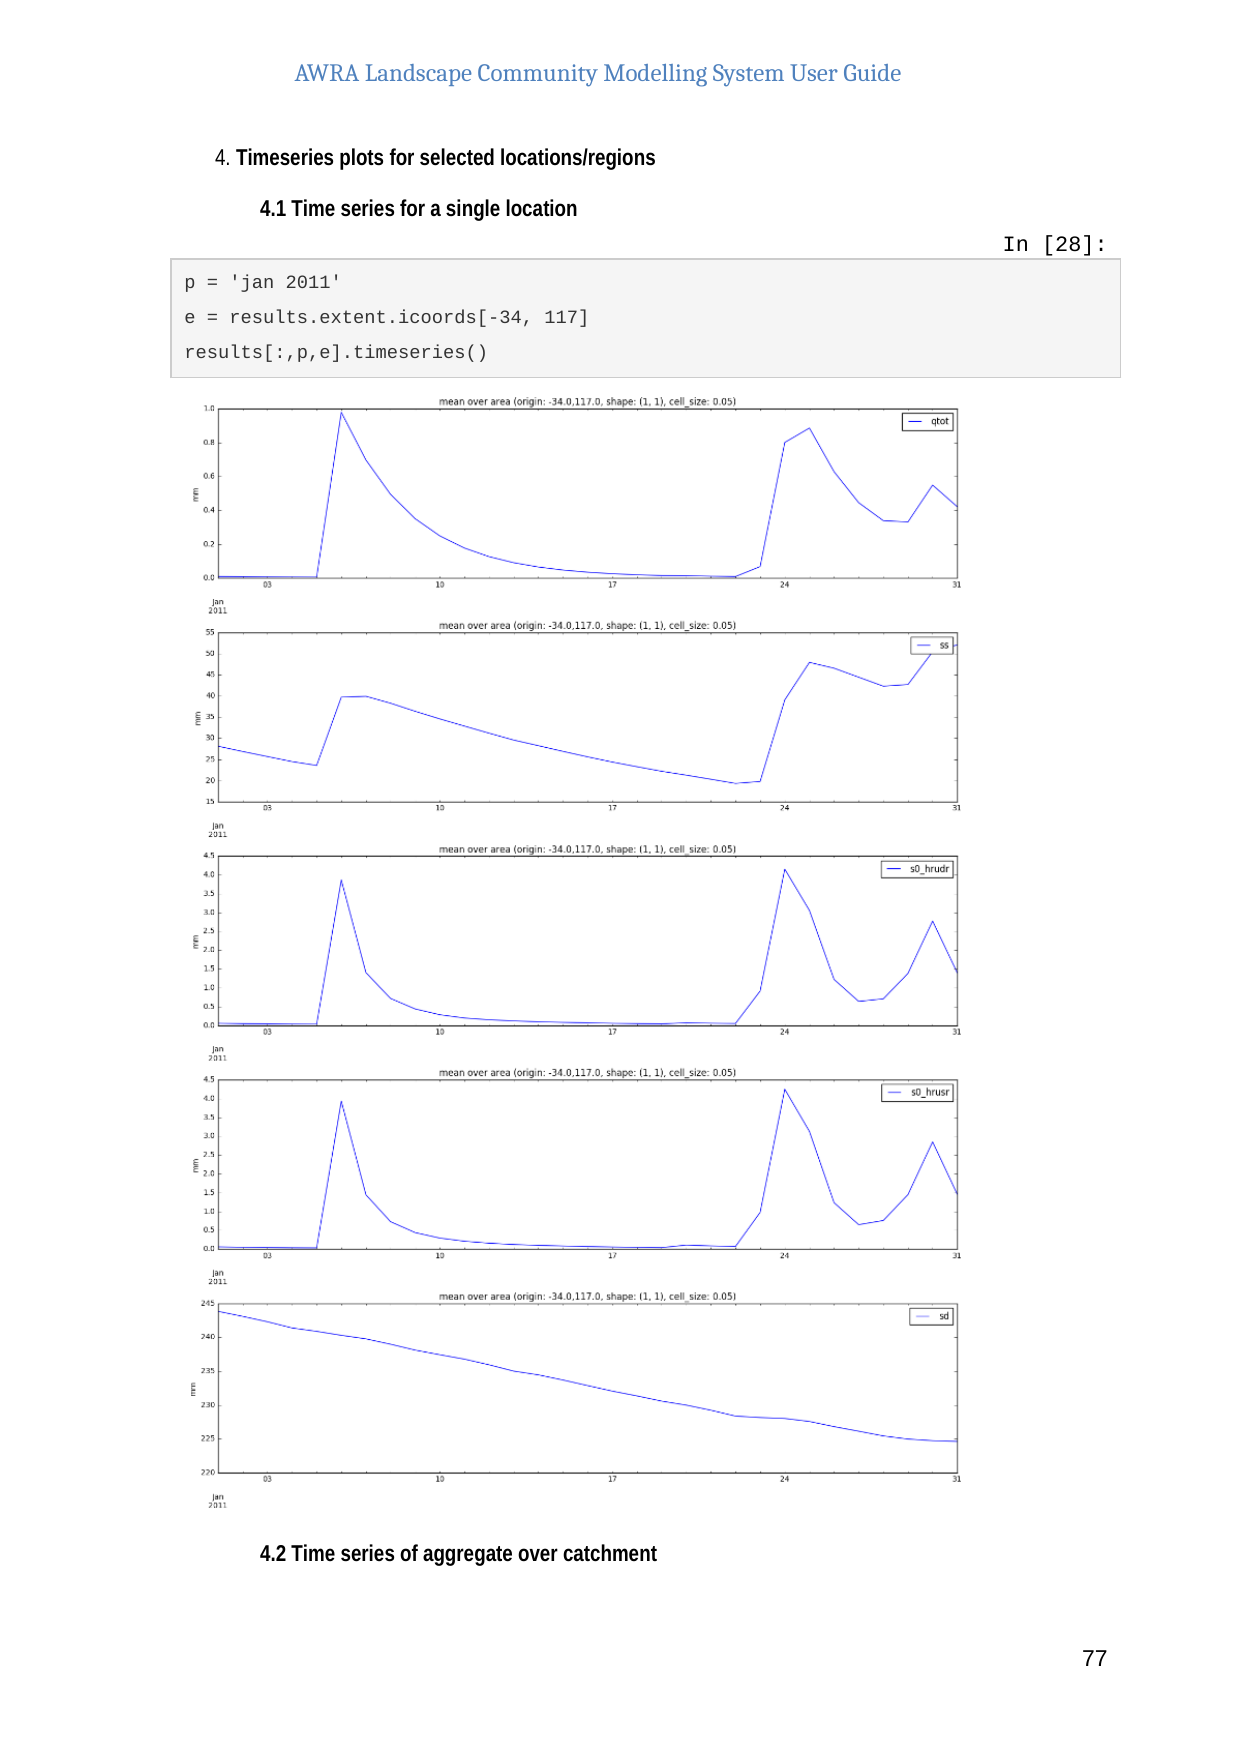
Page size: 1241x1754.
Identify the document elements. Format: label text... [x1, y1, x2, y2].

text results[:,p,e].timeseries() [172, 329, 1120, 377]
text In [28]: [89, 228, 1107, 258]
subtitle 4. Timeseries plots for selected locations/regions [215, 144, 1107, 170]
text e = results.extent.icoords[-34, 117] [172, 294, 1120, 329]
text p = 'jan 2011' [172, 260, 1120, 294]
subtitle 4.2 Time series of aggregate over catchment [209, 1540, 1107, 1566]
subtitle 4.1 Time series for a single location [209, 195, 1107, 222]
picture [184, 392, 967, 1515]
